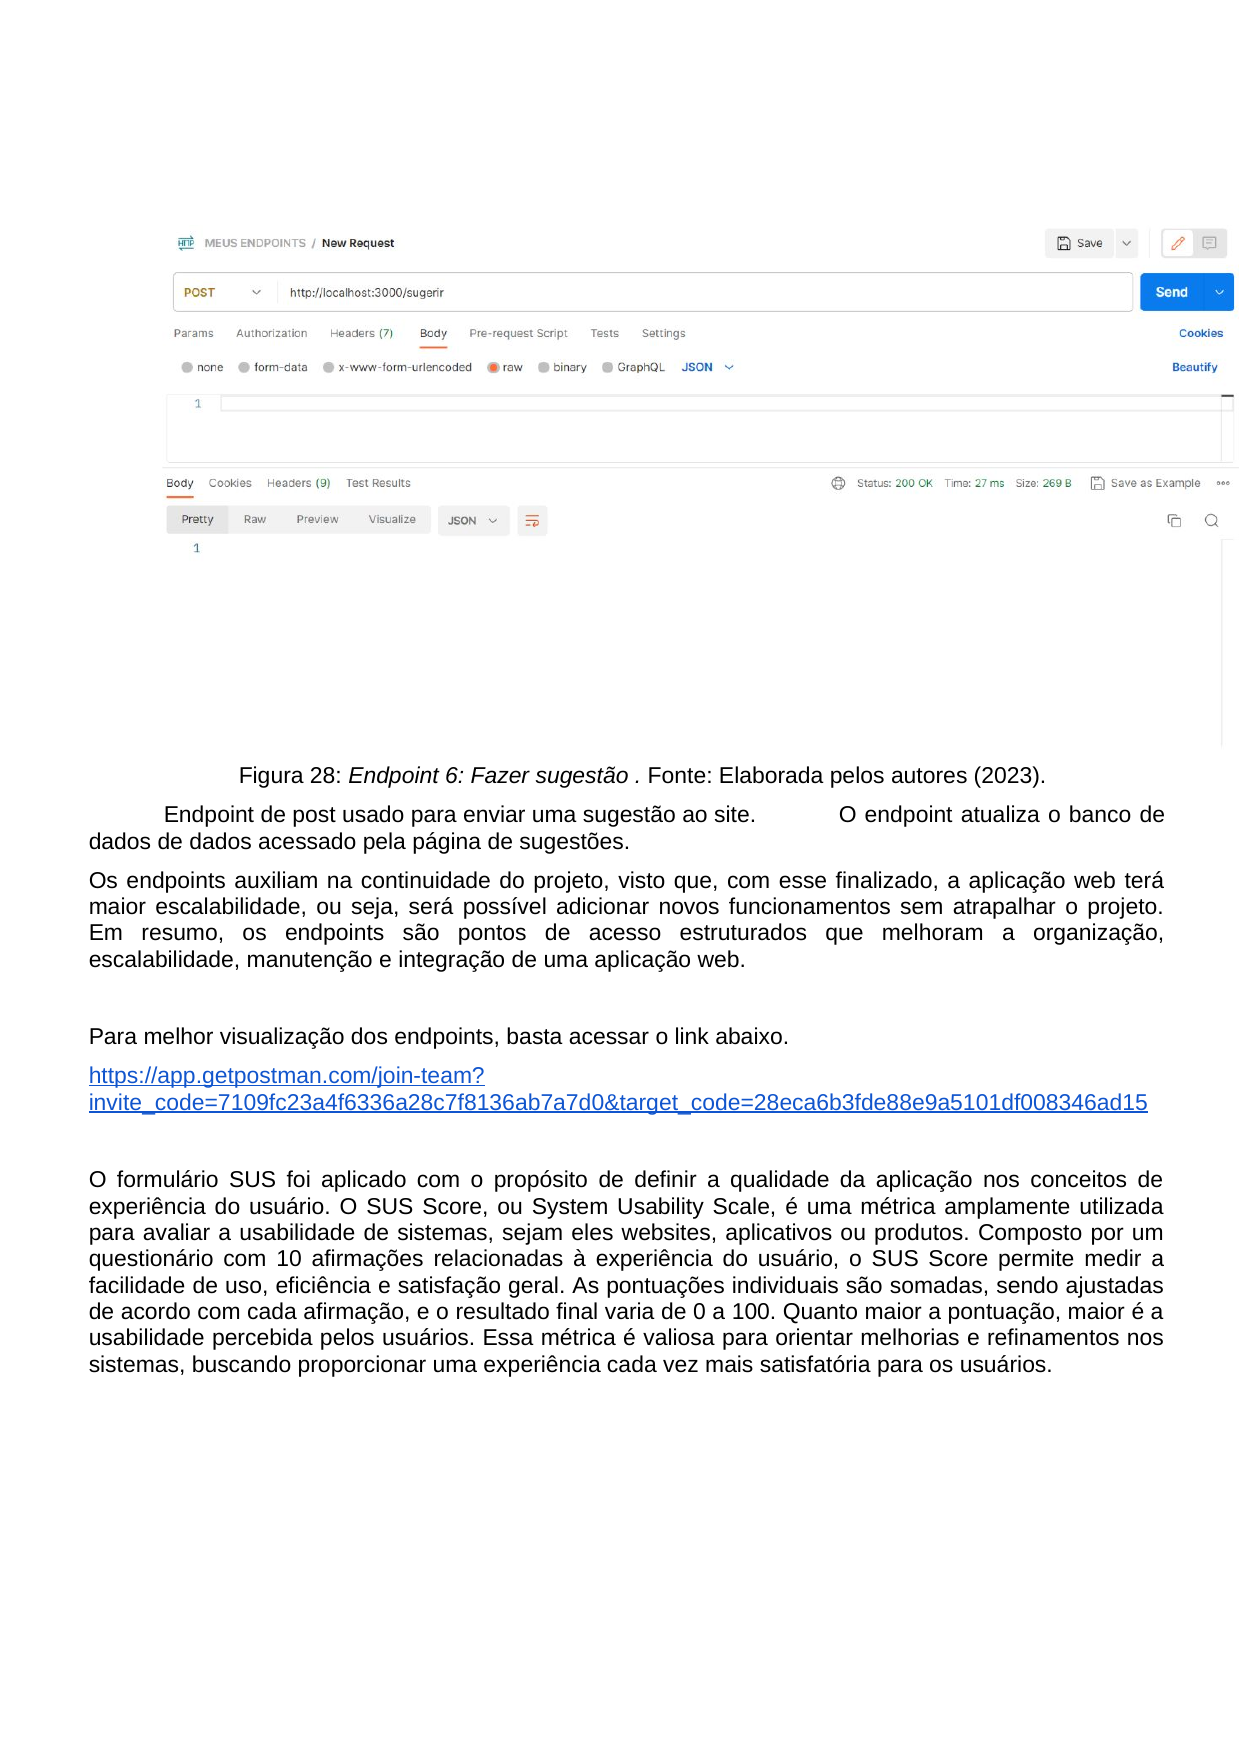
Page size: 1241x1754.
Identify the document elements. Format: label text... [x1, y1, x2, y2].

text Figura 28: Endpoint 6: Fazer sugestão . Fonte: Elaborada pelos autores (2023). [237, 762, 1165, 789]
text O formulário SUS foi aplicado com o propósito de definir a qualidade da aplicação nos conceitos de experiência do usuário. O SUS Score, ou System Usability Scale, é uma métrica amplamente utilizada para avaliar a usabilidade de sistemas, sejam eles websites, aplicativos ou produtos. Composto por um questionário com 10 afirmações relacionadas à experiência do usuário, o SUS Score permite medir a facilidade de uso, eficiência e satisfação geral. As pontuações individuais são somadas, sendo ajustadas de acordo com cada afirmação, e o resultado final varia de 0 a 100. Quanto maior a pontuação, maior é a usabilidade percebida pelos usuários. Essa métrica é valiosa para orientar melhorias e refinamentos nos sistemas, buscando proporcionar uma experiência cada vez mais satisfatória para os usuários. [88, 1166, 1165, 1377]
text Endpoint de post usado para enviar uma sugestão ao site. O endpoint atualiza o banco de dados de dados acessado pela página de sugestões. [88, 801, 1165, 854]
picture [162, 225, 1239, 750]
text https://app.getpostman.com/join-team?invite_code=7109fc23a4f6336a28c7f8136ab7a7d0&target_code=28eca6b3fde88e9a5101df008346ad15 [88, 1062, 1165, 1115]
text Para melhor visualização dos endpoints, basta acessar o link abaixo. [88, 1023, 1165, 1050]
text Os endpoints auxiliam na continuidade do projeto, visto que, com esse finalizado, a aplicação web terá maior escalabilidade, ou seja, será possível adicionar novos funcionamentos sem atrapalhar o projeto. Em resumo, os endpoints são pontos de acesso estruturados que melhoram a organização, escalabilidade, manutenção e integração de uma aplicação web. [88, 867, 1165, 972]
